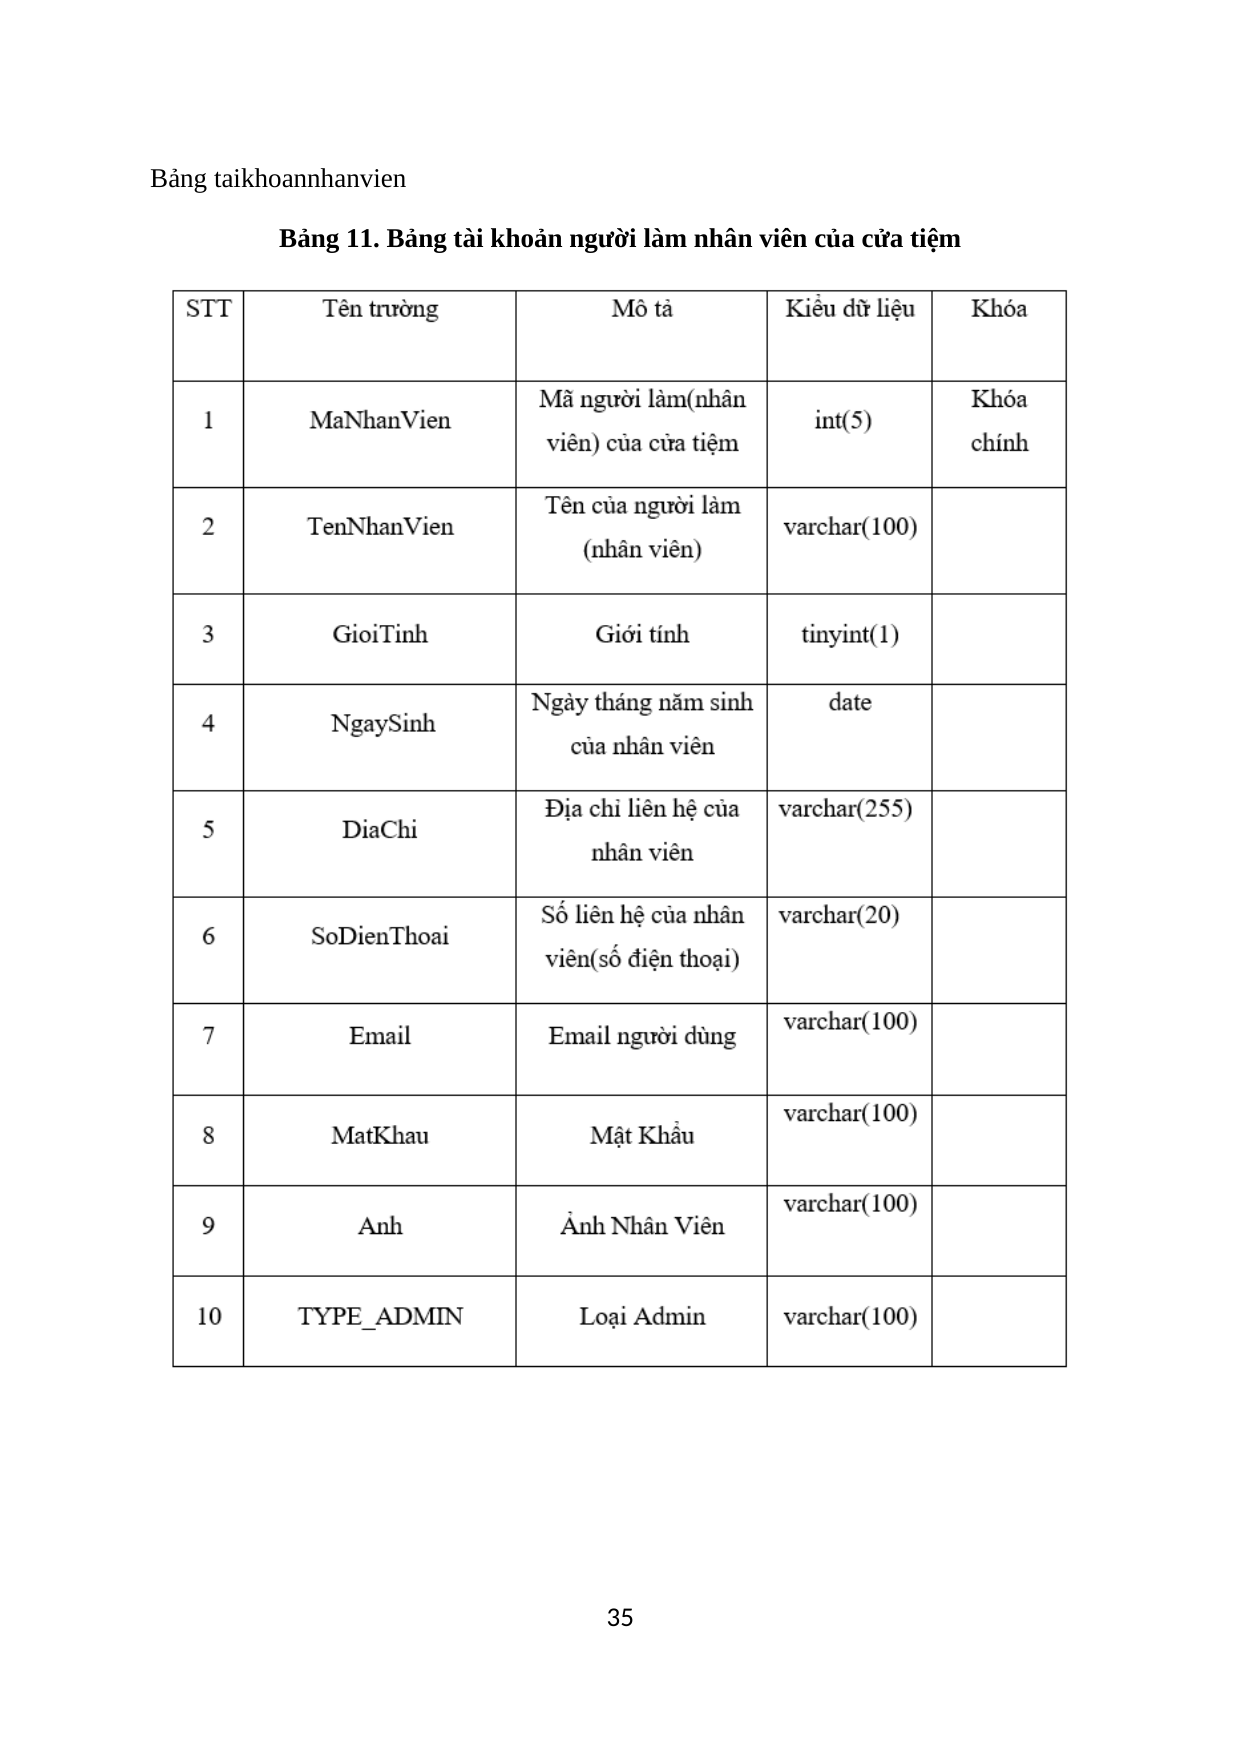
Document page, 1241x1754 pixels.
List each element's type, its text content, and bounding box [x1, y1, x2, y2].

picture [150, 273, 1091, 1378]
text Bảng 11. Bảng tài khoản người làm nhân viên của cửa tiệm [150, 222, 1090, 253]
text Bảng taikhoannhanvien [150, 162, 1090, 194]
